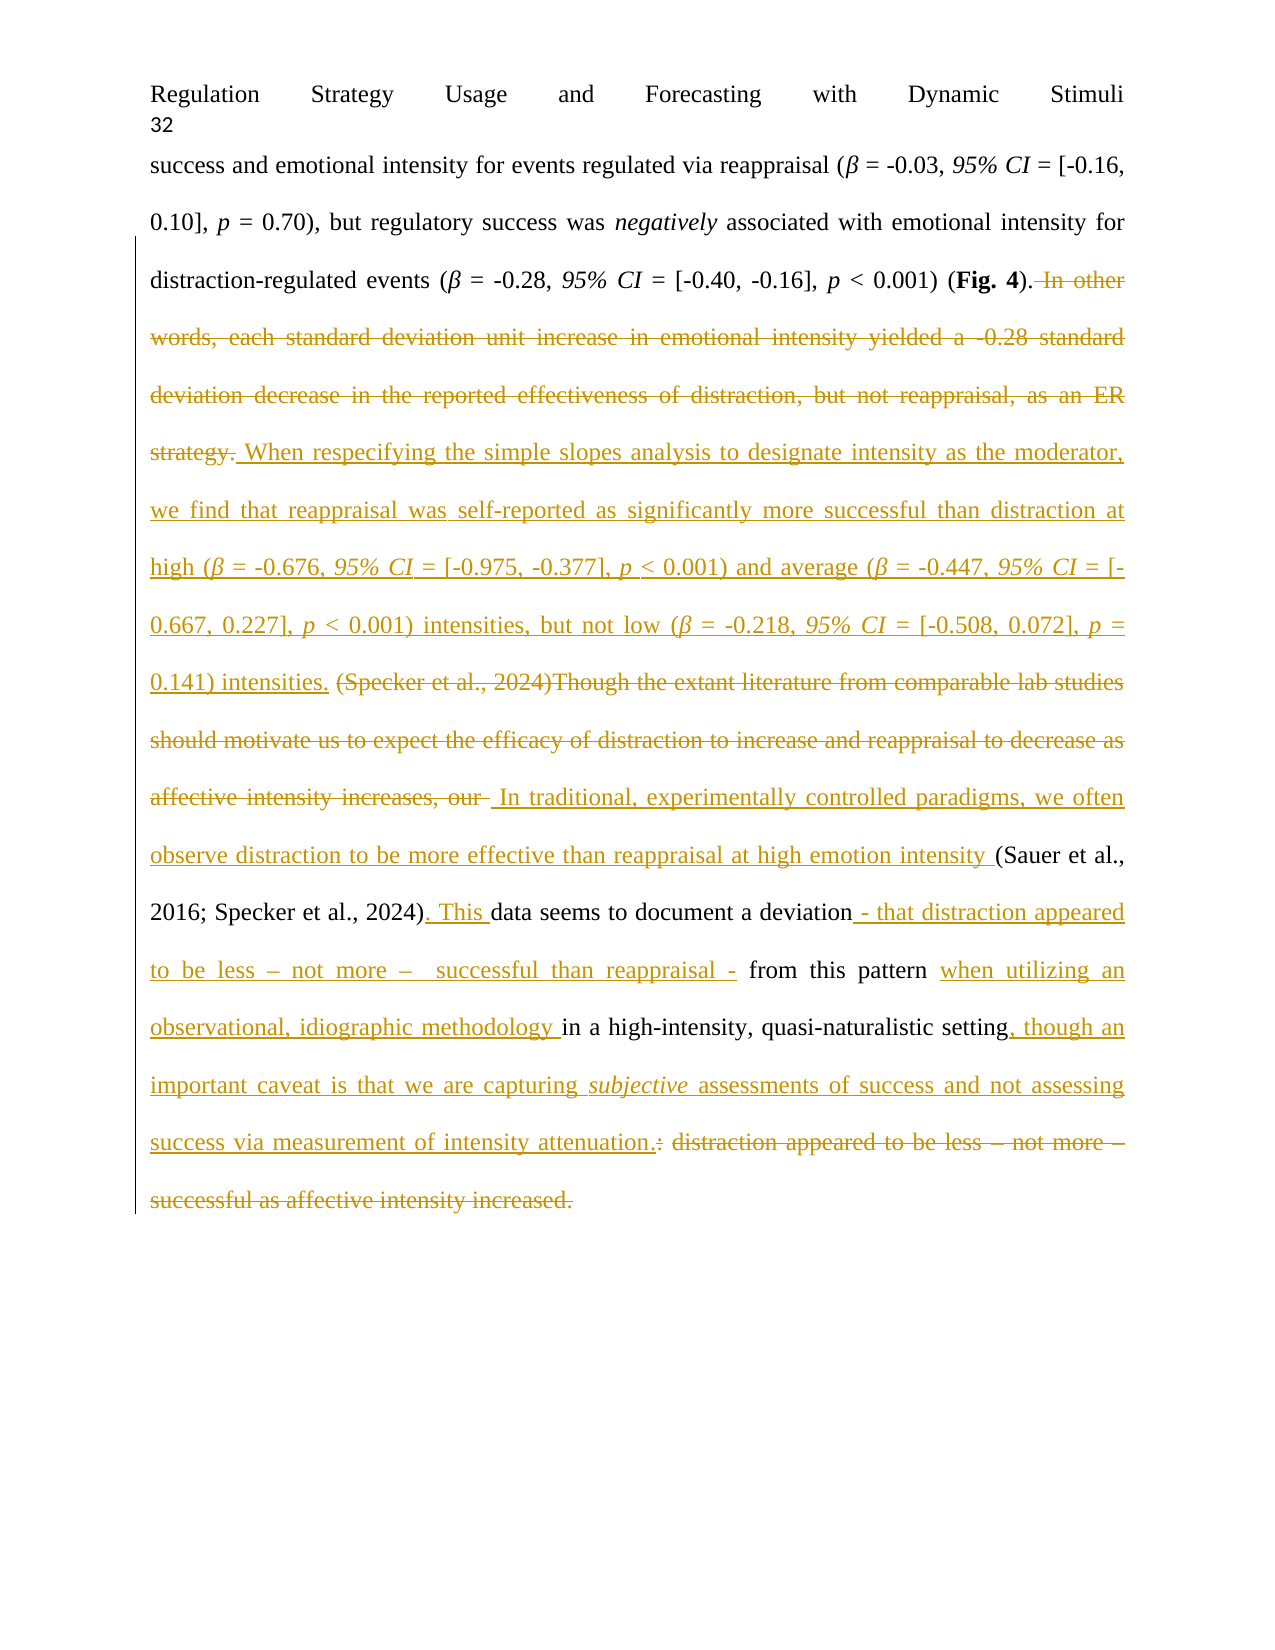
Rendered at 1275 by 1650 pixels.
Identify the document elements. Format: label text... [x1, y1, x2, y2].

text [150, 150, 1125, 338]
